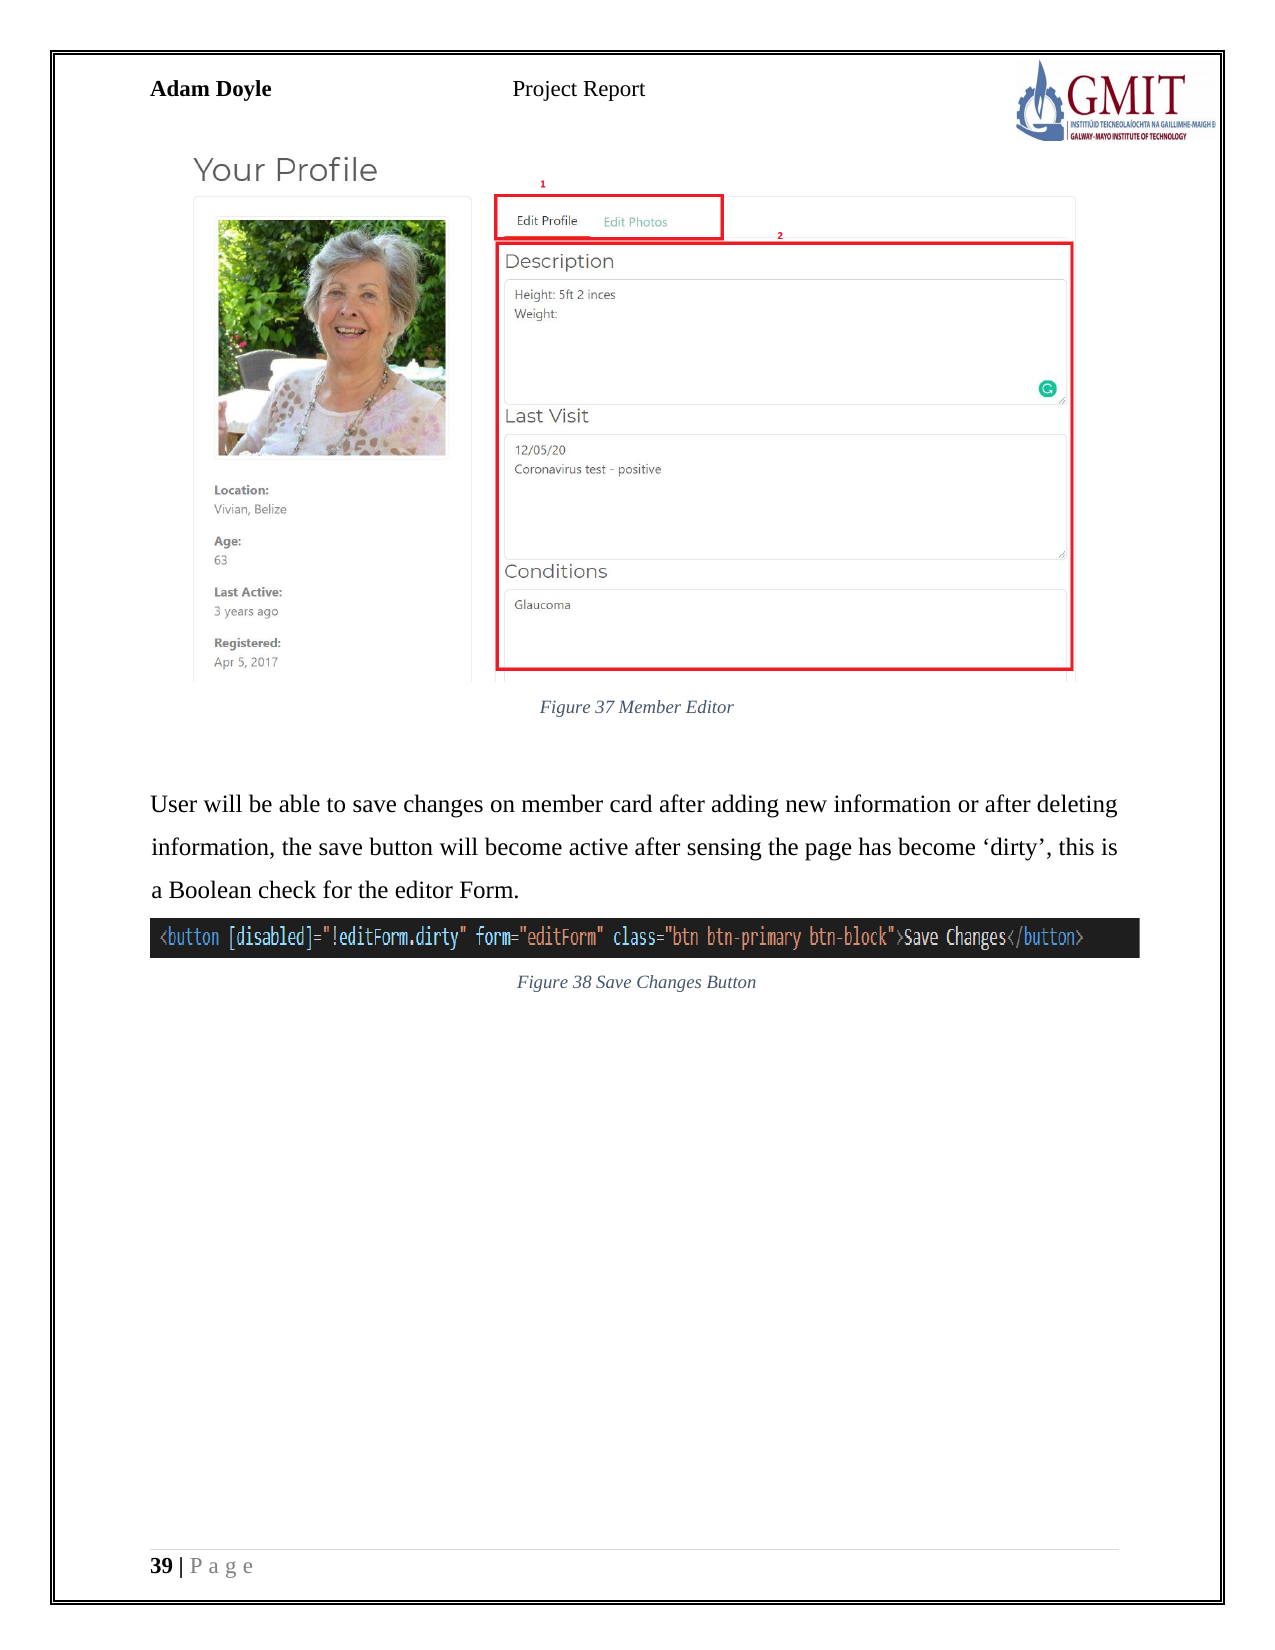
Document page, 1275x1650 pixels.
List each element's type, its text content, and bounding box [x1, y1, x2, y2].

picture [1015, 59, 1216, 141]
picture [150, 918, 1140, 958]
text Figure 38 Save Changes Button [150, 971, 1125, 993]
text User will be able to save changes on member card after adding new information or after deleting information, the save button will become active after sensing the page has become ‘dirty’, this is a Boolean check for the editor Form. [150, 789, 1119, 904]
text Figure 37 Member Editor [150, 696, 1125, 717]
picture [178, 150, 1091, 682]
